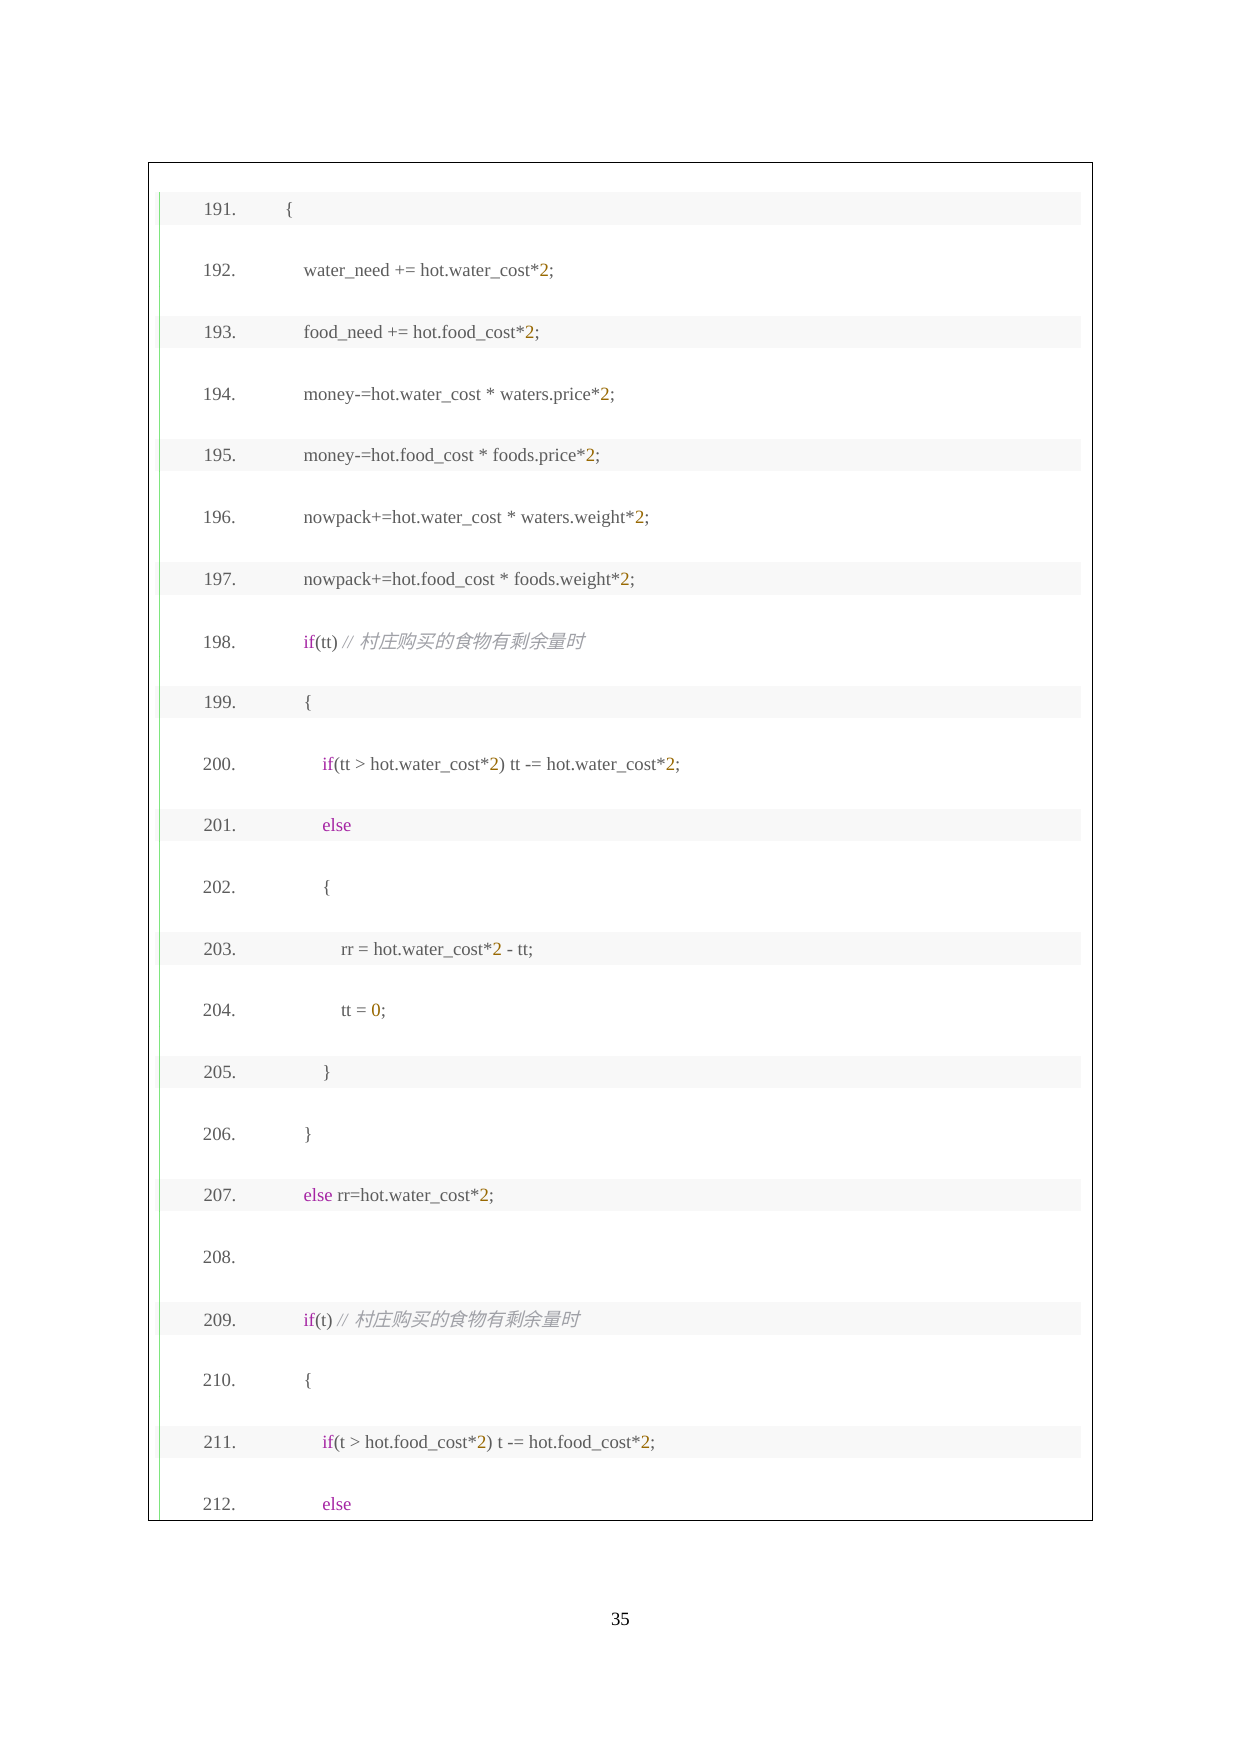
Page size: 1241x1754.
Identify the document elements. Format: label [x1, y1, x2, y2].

table_cell [149, 163, 1092, 1520]
